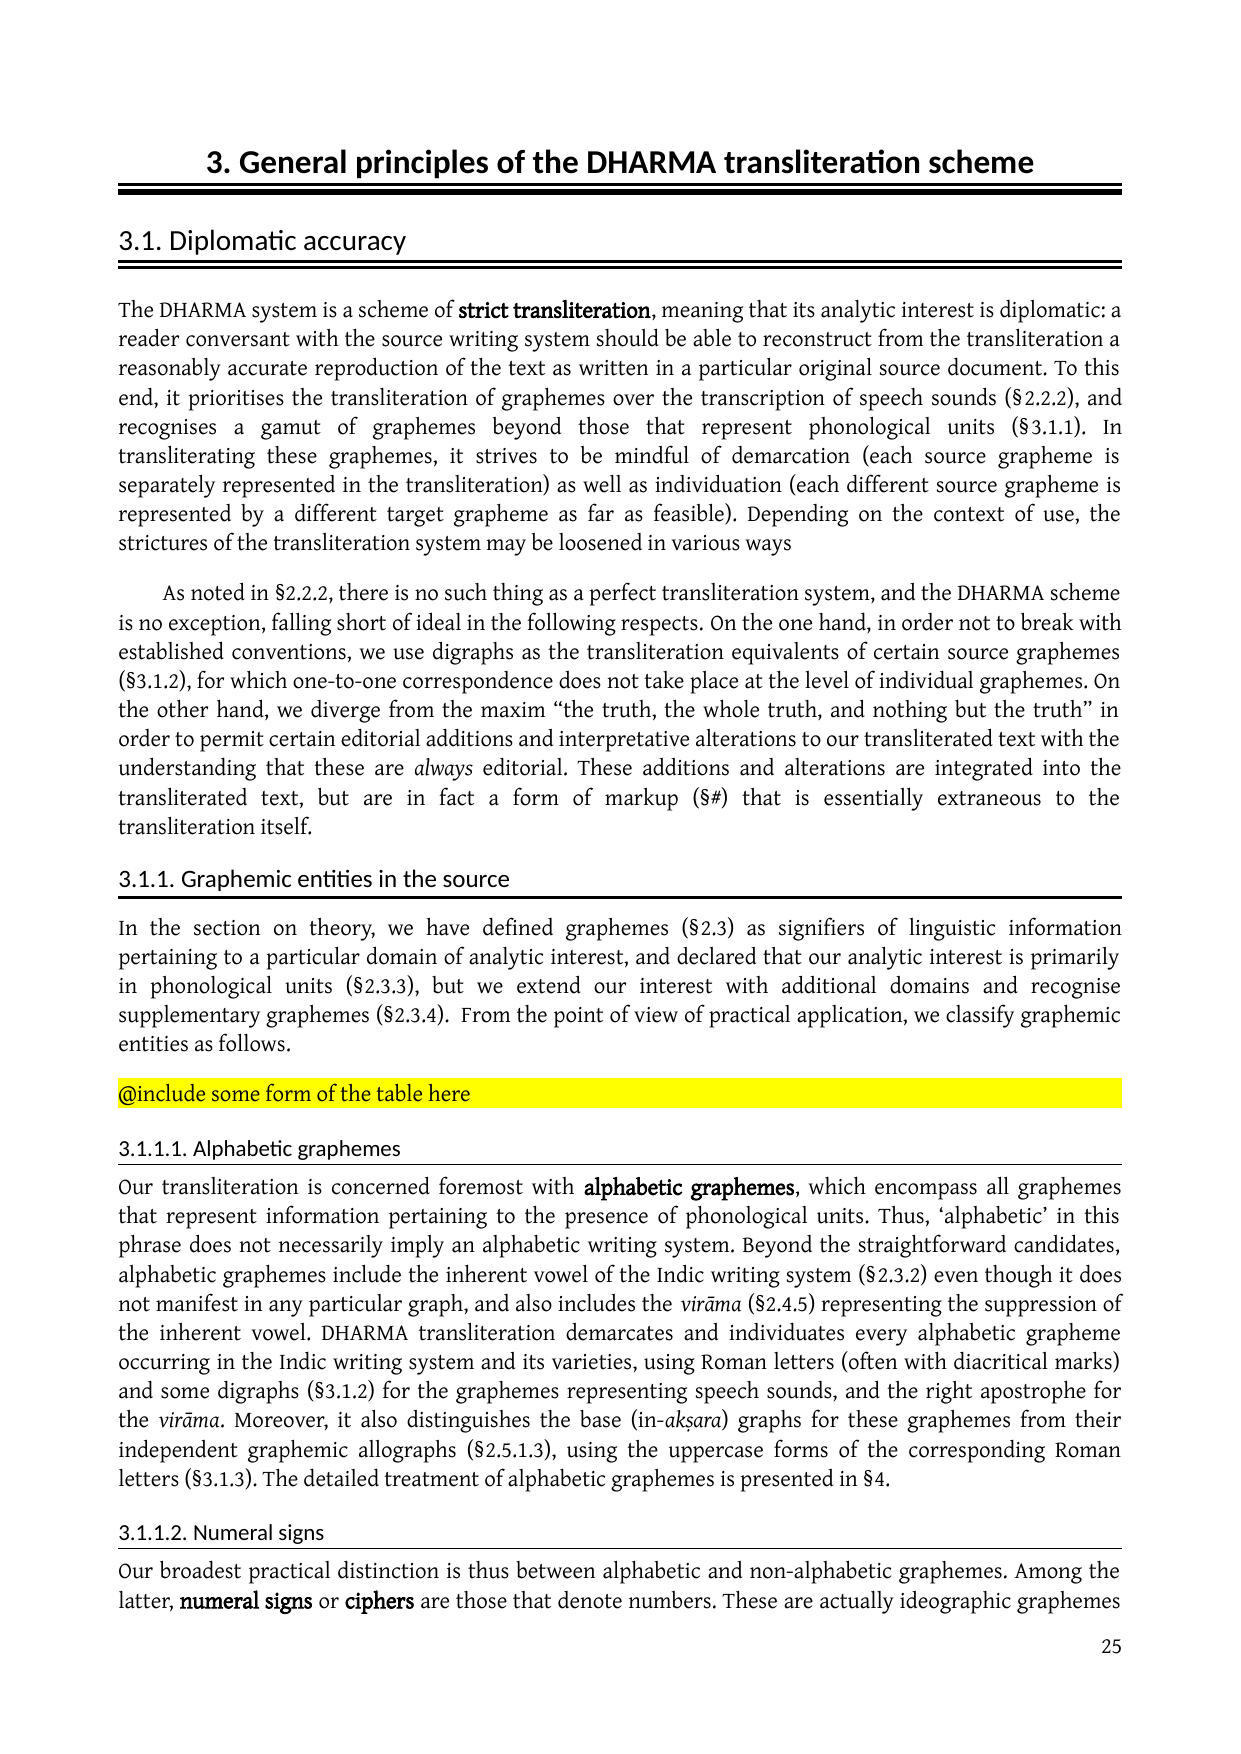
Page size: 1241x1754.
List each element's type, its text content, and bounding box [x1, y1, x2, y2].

subtitle Diplomatic accuracy [118, 220, 1122, 260]
subtitle Graphemic entities in the source [118, 861, 1122, 896]
text @include some form of the table here [118, 1078, 1122, 1108]
text In the section on theory, we have defined graphemes (§2.3) as signifiers of linguistic information pertaining to a particular domain of analytic interest, and declared that our analytic interest is primarily in phonological units (§2.3.3), but we extend our interest with additional domains and recognise supplementary graphemes (§2.3.4). From the point of view of practical application, we classify graphemic entities as follows. [118, 912, 1122, 1058]
subtitle Numeral signs [118, 1517, 1122, 1548]
subtitle Alphabetic graphemes [118, 1133, 1122, 1164]
subtitle General principles of the DHARMA transliteration scheme [118, 143, 1122, 183]
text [118, 1556, 1122, 1614]
text Our transliteration is concerned foremost with alphabetic graphemes, which encompass all graphemes that represent information pertaining to the presence of phonological units. Thus, ‘alphabetic’ in this phrase does not necessarily imply an alphabetic writing system. Beyond the straightforward candidates, alphabetic graphemes include the inherent vowel of the Indic writing system (§2.3.2) even though it does not manifest in any particular graph, and also includes the virāma (§2.4.5) representing the suppression of the inherent vowel. DHARMA transliteration demarcates and individuates every alphabetic grapheme occurring in the Indic writing system and its varieties, using Roman letters (often with diacritical marks) and some digraphs (§3.1.2) for the graphemes representing speech sounds, and the right apostrophe for the virāma. Moreover, it also distinguishes the base (in-akṣara) graphs for these graphemes from their independent graphemic allographs (§2.5.1.3), using the uppercase forms of the corresponding Roman letters (§3.1.3). The detailed treatment of alphabetic graphemes is presented in §4. [118, 1171, 1122, 1492]
text The DHARMA system is a scheme of strict transliteration, meaning that its analytic interest is diplomatic: a reader conversant with the source writing system should be able to reconstruct from the transliteration a reasonably accurate reproduction of the text as written in a particular original source document. To this end, it prioritises the transliteration of graphemes over the transcription of speech sounds (§2.2.2), and recognises a gamut of graphemes beyond those that represent phonological units (§3.2.1). In transliterating these graphemes, it strives to be mindful of demarcation (each source grapheme is separately represented in the transliteration) as well as individuation (each different source grapheme is represented by a different target grapheme as far as feasible). Depending on the context of use, the strictures of the transliteration system may be loosened in various ways [118, 294, 1122, 557]
text As noted in §2.2.2, there is no such thing as a perfect transliteration system, and the DHARMA scheme is no exception, falling short of ideal in the following respects. On the one hand, in order not to break with established conventions, we use digraphs as the transliteration equivalents of certain source graphemes (§3.2.2), for which one-to-one correspondence does not take place at the level of individual graphemes. On the other hand, we diverge from the maxim “the truth, the whole truth, and nothing but the truth” in order to permit certain editorial additions and interpretative alterations to our transliterated text with the understanding that these are always editorial. These additions and alterations are integrated into the transliterated text, but are in fact a form of markup (§#) that is essentially extraneous to the transliteration itself. [118, 577, 1122, 840]
